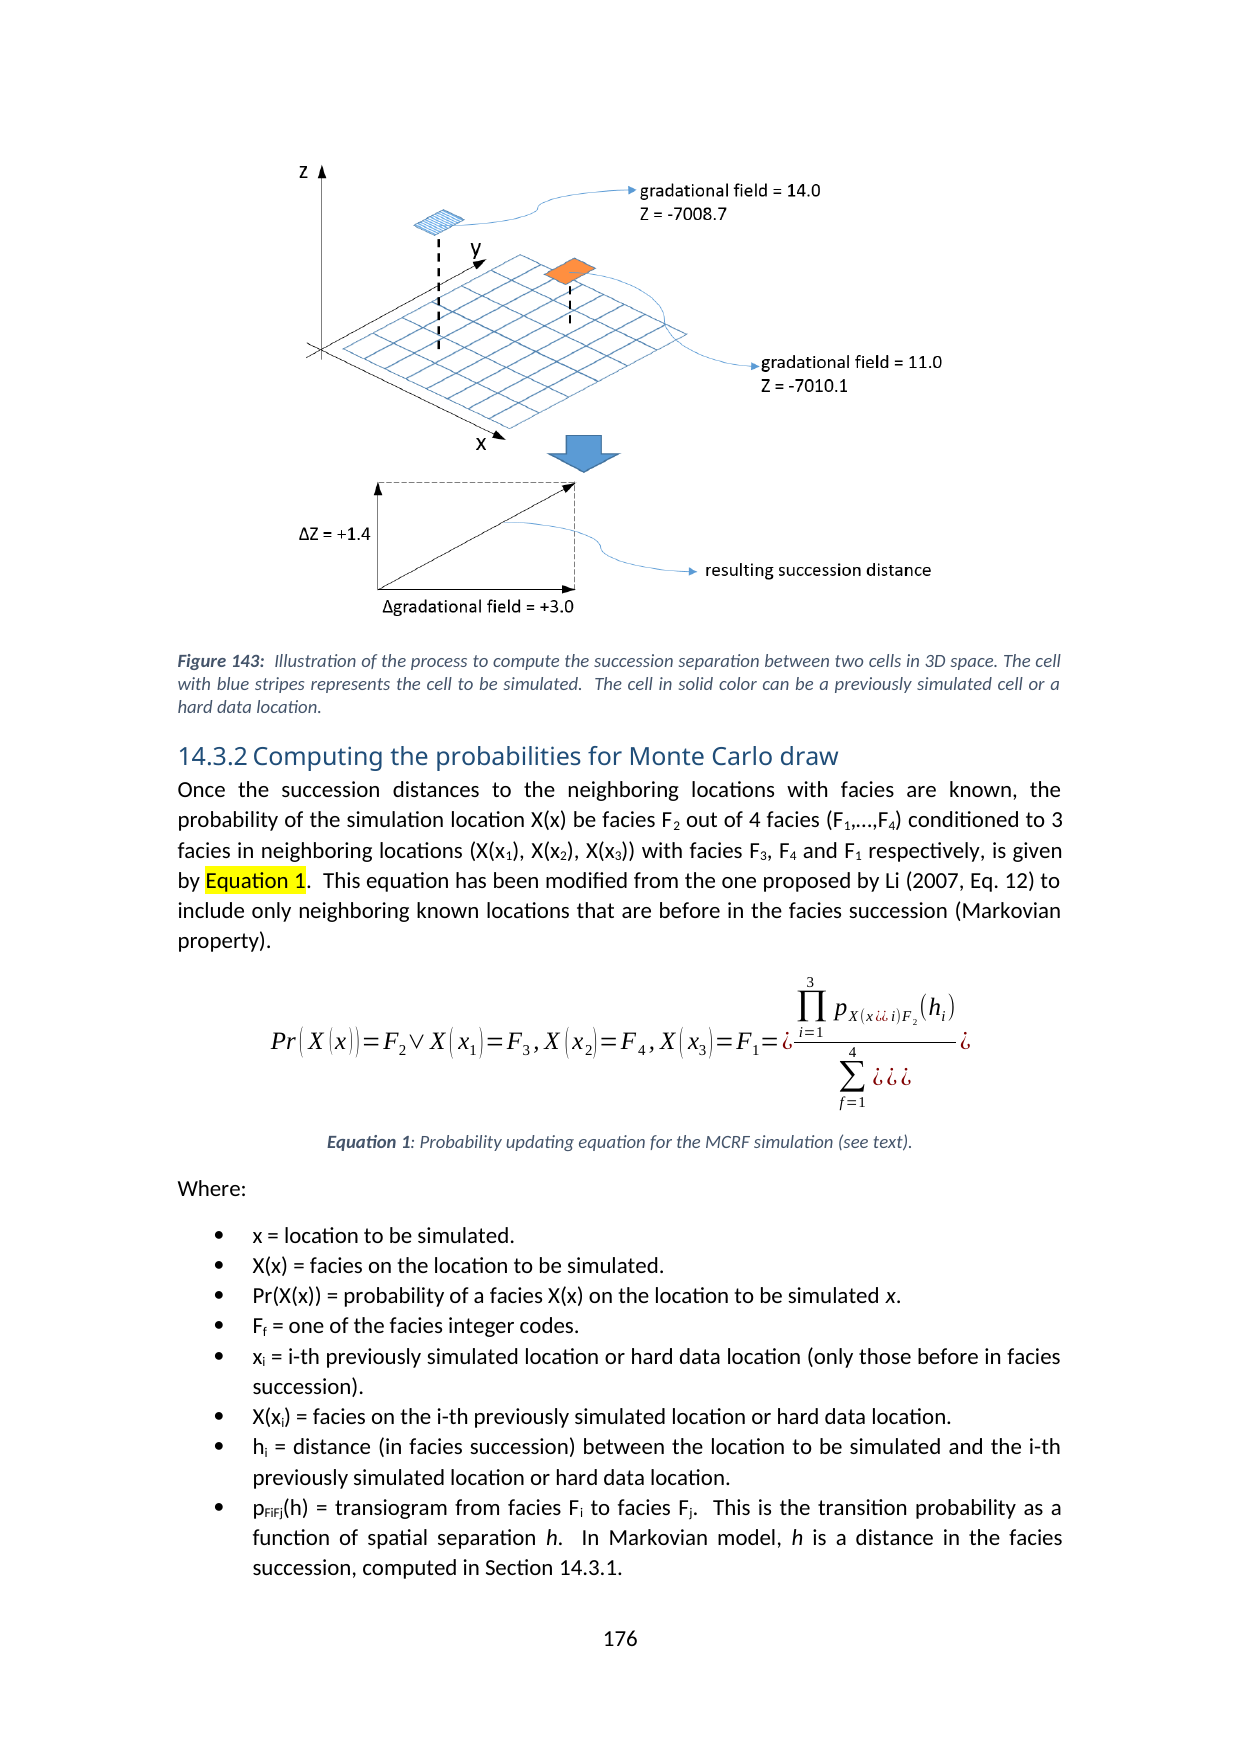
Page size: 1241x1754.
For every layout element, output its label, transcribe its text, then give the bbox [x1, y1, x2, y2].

list Pr(X(x)) = probability of a facies X(x) on the location to be simulated x. [215, 1281, 1063, 1309]
list Ff = one of the facies integer codes. [215, 1312, 1063, 1340]
list pFiFj(h) = transiogram from facies Fi to facies Fj. This is the transition probability as a function of spatial separation h. In Markovian model, h is a distance in the facies succession, computed in Section 14.3.1. [215, 1493, 1063, 1581]
text Where: [177, 1174, 1063, 1202]
subtitle Computing the probabilities for Monte Carlo draw [177, 739, 1063, 773]
text Once the succession distances to the neighboring locations with facies are known, the probability of the simulation location X(x) be facies F2 out of 4 facies (F1,…,F4) conditioned to 3 facies in neighboring locations (X(x1), X(x2), X(x3)) with facies F3, F4 and F1 respectively, is given by Equation 1. This equation has been modified from the one proposed by Li (2007, Eq. 12) to include only neighboring known locations that are before in the facies succession (Markovian property). [177, 775, 1063, 954]
list X(x) = facies on the location to be simulated. [215, 1251, 1063, 1279]
text Figure 143: Illustration of the process to compute the succession separation between two cells in 3D space. The cell with blue stripes represents the cell to be simulated. The cell in solid color can be a previously simulated cell or a hard data location. [177, 649, 1063, 718]
picture [286, 147, 954, 631]
list hi = distance (in facies succession) between the location to be simulated and the i-th previously simulated location or hard data location. [215, 1432, 1063, 1491]
list X(xi) = facies on the i-th previously simulated location or hard data location. [215, 1402, 1063, 1430]
text Equation 1: Probability updating equation for the MCRF simulation (see text). [177, 1130, 1063, 1153]
list x = location to be simulated. [215, 1221, 1063, 1249]
list xi = i-th previously simulated location or hard data location (only those before in facies succession). [215, 1342, 1063, 1400]
